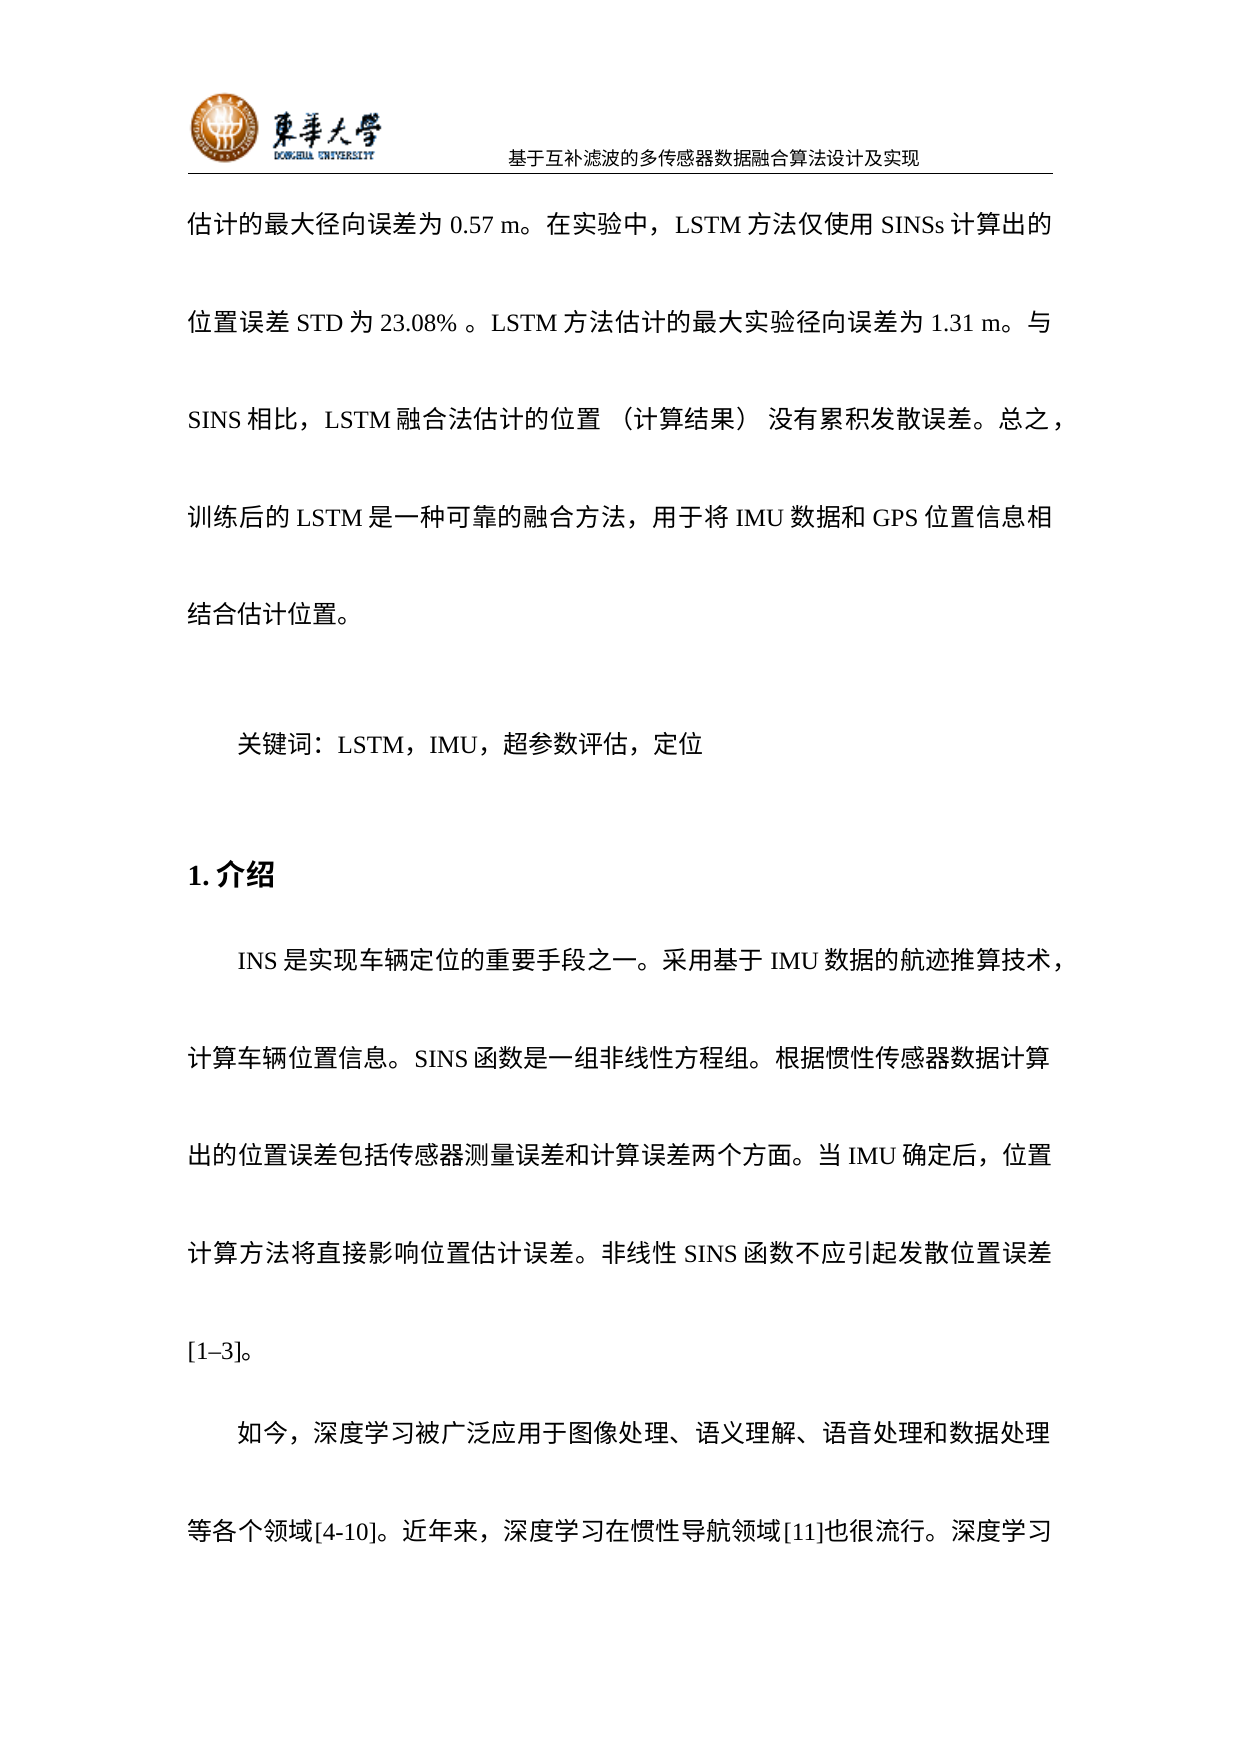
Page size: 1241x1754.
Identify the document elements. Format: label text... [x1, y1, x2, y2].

text 关键词：LSTM，IMU，超参数评估，定位 [187, 710, 1053, 775]
list 介绍 [187, 840, 1053, 905]
picture [187, 88, 386, 166]
text INS是实现车辆定位的重要手段之一。采用基于IMU数据的航迹推算技术，计算车辆位置信息。SINS函数是一组非线性方程组。根据惯性传感器数据计算出的位置误差包括传感器测量误差和计算误差两个方面。当IMU确定后，位置计算方法将直接影响位置估计误差。非线性SINS函数不应引起发散位置误差[1–3]。 [187, 926, 1053, 1381]
